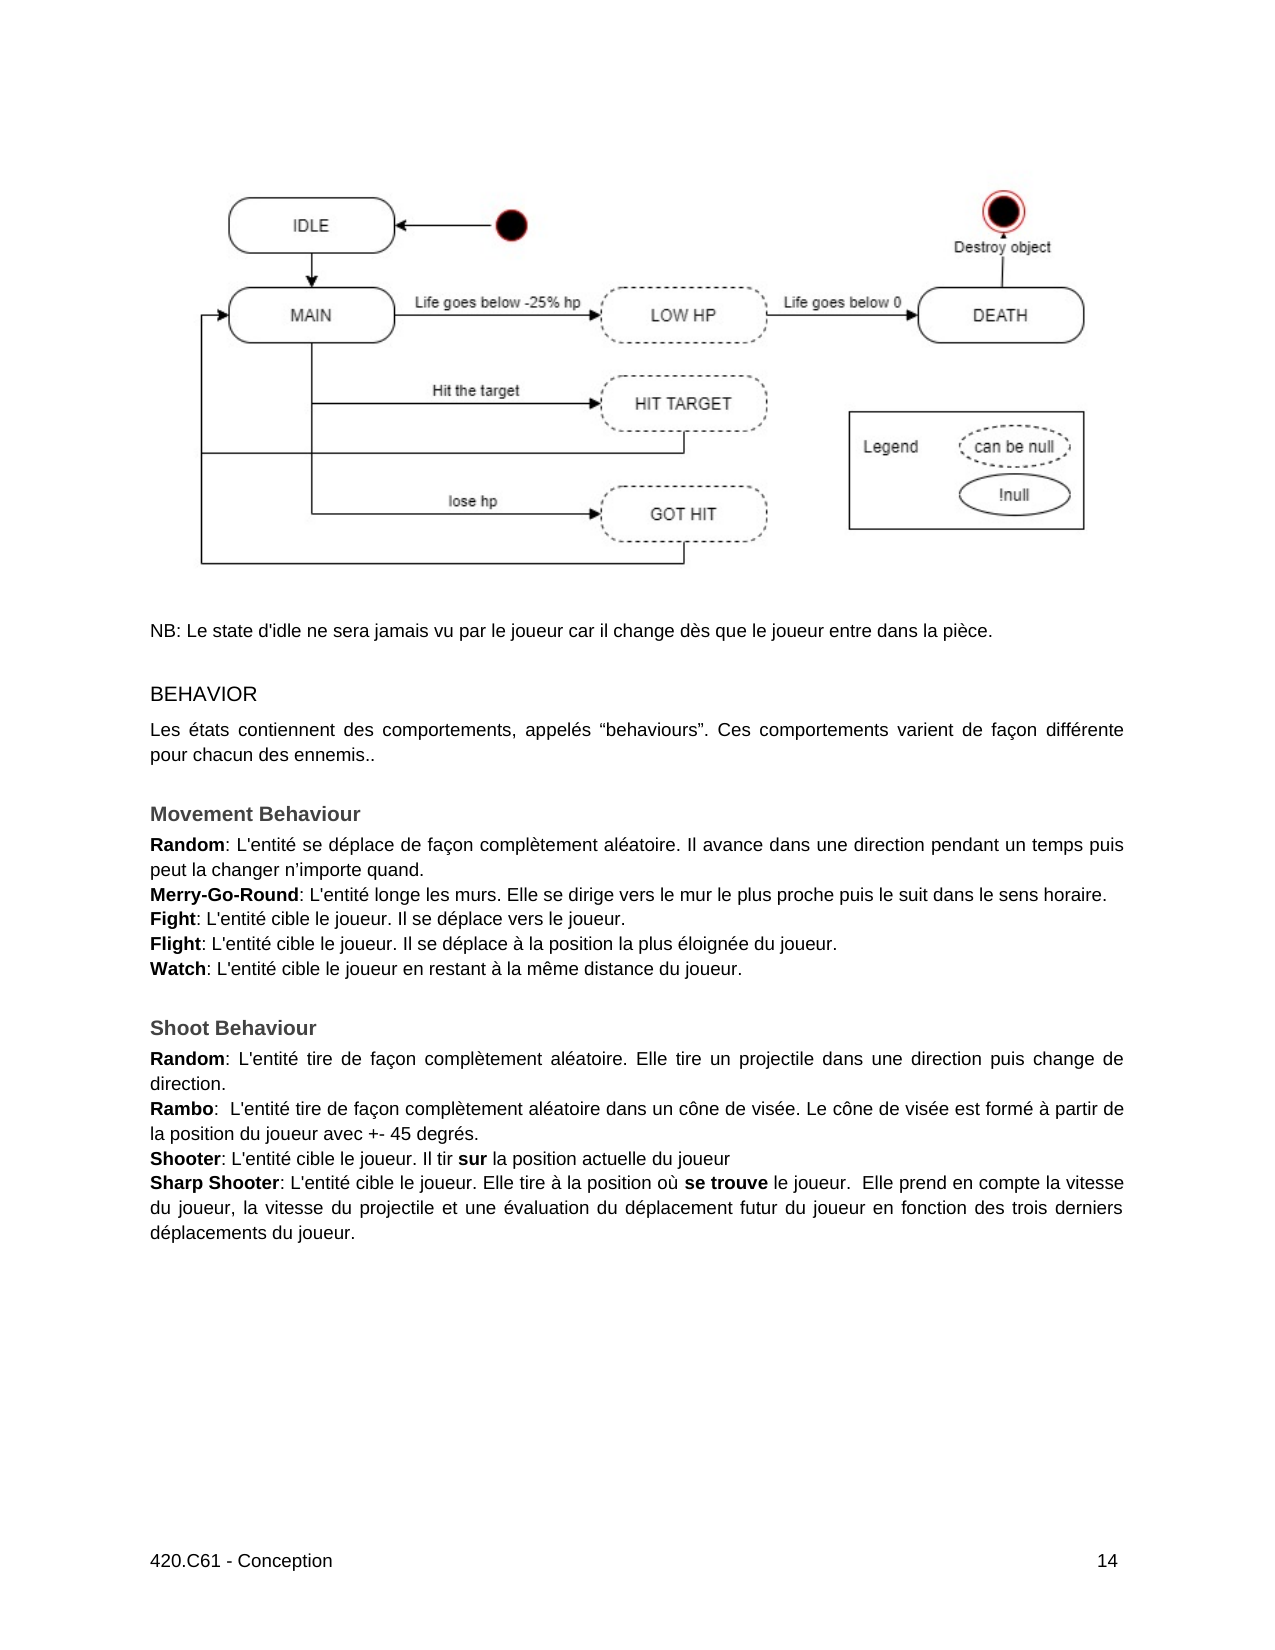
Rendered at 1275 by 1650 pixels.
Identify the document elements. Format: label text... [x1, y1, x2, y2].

text Random: L'entité se déplace de façon complètement aléatoire. Il avance dans une direction pendant un temps puis peut la changer n’importe quand. [150, 834, 1125, 880]
text Merry-Go-Round: L'entité longe les murs. Elle se dirige vers le mur le plus proche puis le suit dans le sens horaire. [150, 883, 1125, 905]
text NB: Le state d'idle ne sera jamais vu par le joueur car il change dès que le joueur entre dans la pièce. [150, 620, 1125, 641]
text Flight: L'entité cible le joueur. Il se déplace à la position la plus éloignée du joueur. [150, 933, 1125, 954]
text Sharp Shooter: L'entité cible le joueur. Elle tire à la position où se trouve le joueur. Elle prend en compte la vitesse du joueur, la vitesse du projectile et une évaluation du déplacement futur du joueur en fonction des trois derniers déplacements du joueur. [150, 1172, 1125, 1243]
text Rambo: L'entité tire de façon complètement aléatoire dans un cône de visée. Le cône de visée est formé à partir de la position du joueur avec +- 45 degrés. [150, 1098, 1125, 1144]
text Les états contiennent des comportements, appelés “behaviours”. Ces comportements varient de façon différente pour chacun des ennemis.. [150, 719, 1125, 765]
text Random: L'entité tire de façon complètement aléatoire. Elle tire un projectile dans une direction puis change de direction. [150, 1048, 1125, 1094]
picture [150, 150, 1125, 617]
text Watch: L'entité cible le joueur en restant à la même distance du joueur. [150, 958, 1125, 979]
subtitle Movement Behaviour [150, 802, 1125, 826]
text Shooter: L'entité cible le joueur. Il tir sur la position actuelle du joueur [150, 1147, 1125, 1169]
text Fight: L'entité cible le joueur. Il se déplace vers le joueur. [150, 908, 1125, 930]
subtitle Shoot Behaviour [150, 1016, 1125, 1040]
subtitle BEHAVIOR [150, 682, 1125, 706]
